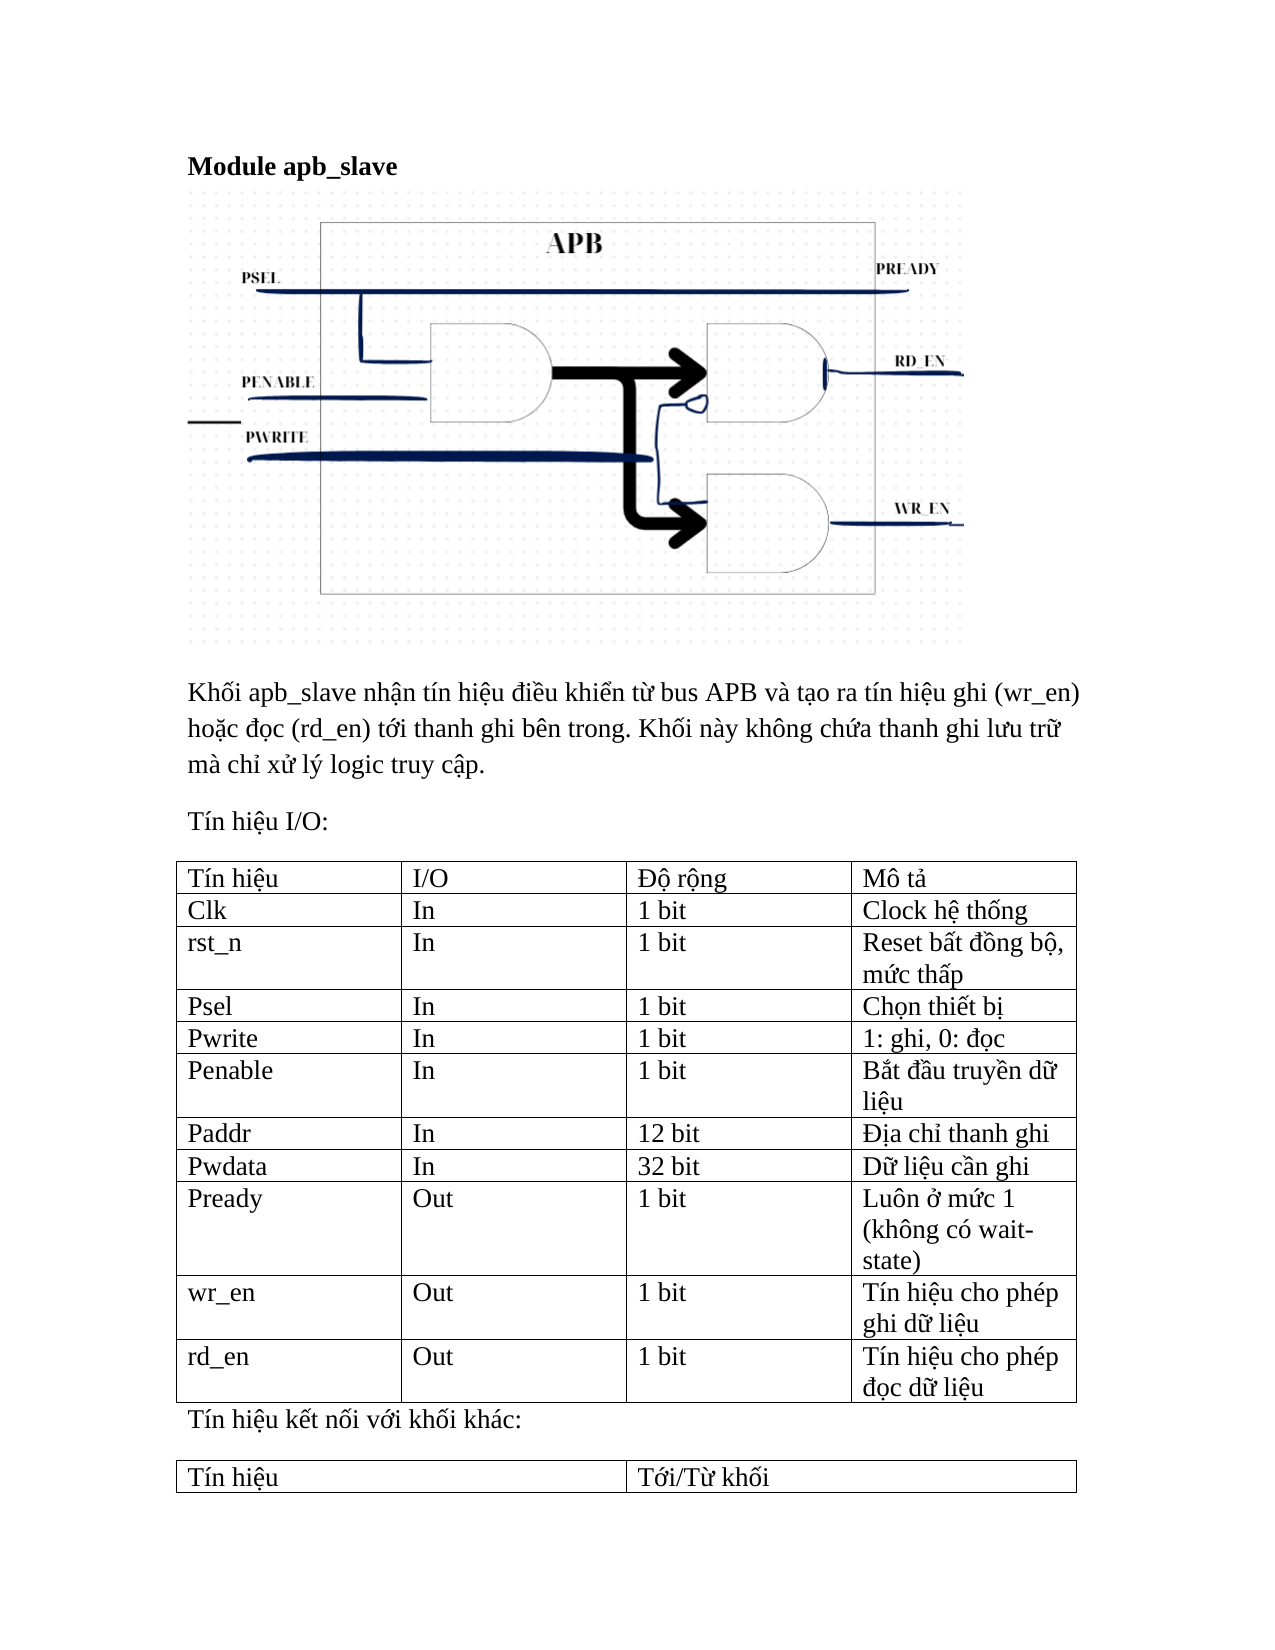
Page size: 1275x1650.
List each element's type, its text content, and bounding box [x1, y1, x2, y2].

table_cell In [402, 1054, 626, 1117]
table_cell Out [402, 1340, 626, 1402]
table_cell Pwdata [177, 1150, 401, 1181]
table_cell 1 bit [627, 894, 851, 926]
table_cell 1 bit [627, 990, 851, 1021]
table_cell rd_en [177, 1340, 401, 1402]
table_cell Psel [177, 990, 401, 1021]
table_cell In [402, 927, 626, 989]
text Tín hiệu I/O: [187, 804, 1087, 836]
table_cell Clock hệ thống [852, 894, 1076, 926]
table_cell Địa chỉ thanh ghi [852, 1118, 1076, 1149]
table_cell 1 bit [627, 1022, 851, 1053]
table_cell Penable [177, 1054, 401, 1117]
text Khối apb_slave nhận tín hiệu điều khiển từ bus APB và tạo ra tín hiệu ghi (wr_en) hoặc đọc (rd_en) tới thanh ghi bên trong. Khối này không chứa thanh ghi lưu trữ mà chỉ xử lý logic truy cập. [187, 677, 1087, 779]
table_cell Out [402, 1276, 626, 1339]
table_cell Luôn ở mức 1 (không có wait-state) [852, 1182, 1076, 1275]
table_cell 32 bit [627, 1150, 851, 1181]
table_header Tới/Từ khối [627, 1461, 1076, 1492]
picture [187, 185, 964, 652]
table_cell Chọn thiết bị [852, 990, 1076, 1021]
table_header Tín hiệu [177, 862, 401, 893]
table_cell 1 bit [627, 1054, 851, 1117]
table_cell rst_n [177, 927, 401, 989]
table_cell Clk [177, 894, 401, 926]
table_cell Pwrite [177, 1022, 401, 1053]
table_cell Bắt đầu truyền dữ liệu [852, 1054, 1076, 1117]
table_cell Paddr [177, 1118, 401, 1149]
table_cell Out [402, 1182, 626, 1275]
table_cell Dữ liệu cần ghi [852, 1150, 1076, 1181]
table_cell In [402, 990, 626, 1021]
table_cell wr_en [177, 1276, 401, 1339]
table_header Tín hiệu [177, 1461, 626, 1492]
table_header Mô tả [852, 862, 1076, 893]
subtitle Module apb_slave [187, 150, 1087, 181]
table_cell 1 bit [627, 927, 851, 989]
table_cell 12 bit [627, 1118, 851, 1149]
table_cell Pready [177, 1182, 401, 1275]
table_cell Tín hiệu cho phép đọc dữ liệu [852, 1340, 1076, 1402]
table_cell 1 bit [627, 1182, 851, 1275]
text Tín hiệu kết nối với khối khác: [187, 1403, 1087, 1434]
table_cell Tín hiệu cho phép ghi dữ liệu [852, 1276, 1076, 1339]
table_cell In [402, 1150, 626, 1181]
table_cell 1: ghi, 0: đọc [852, 1022, 1076, 1053]
table_cell In [402, 1022, 626, 1053]
table_cell In [402, 1118, 626, 1149]
table_cell In [402, 894, 626, 926]
table_cell Reset bất đồng bộ, mức thấp [852, 927, 1076, 989]
table_header I/O [402, 862, 626, 893]
table_cell 1 bit [627, 1276, 851, 1339]
table_header Độ rộng [627, 862, 851, 893]
table_cell 1 bit [627, 1340, 851, 1402]
